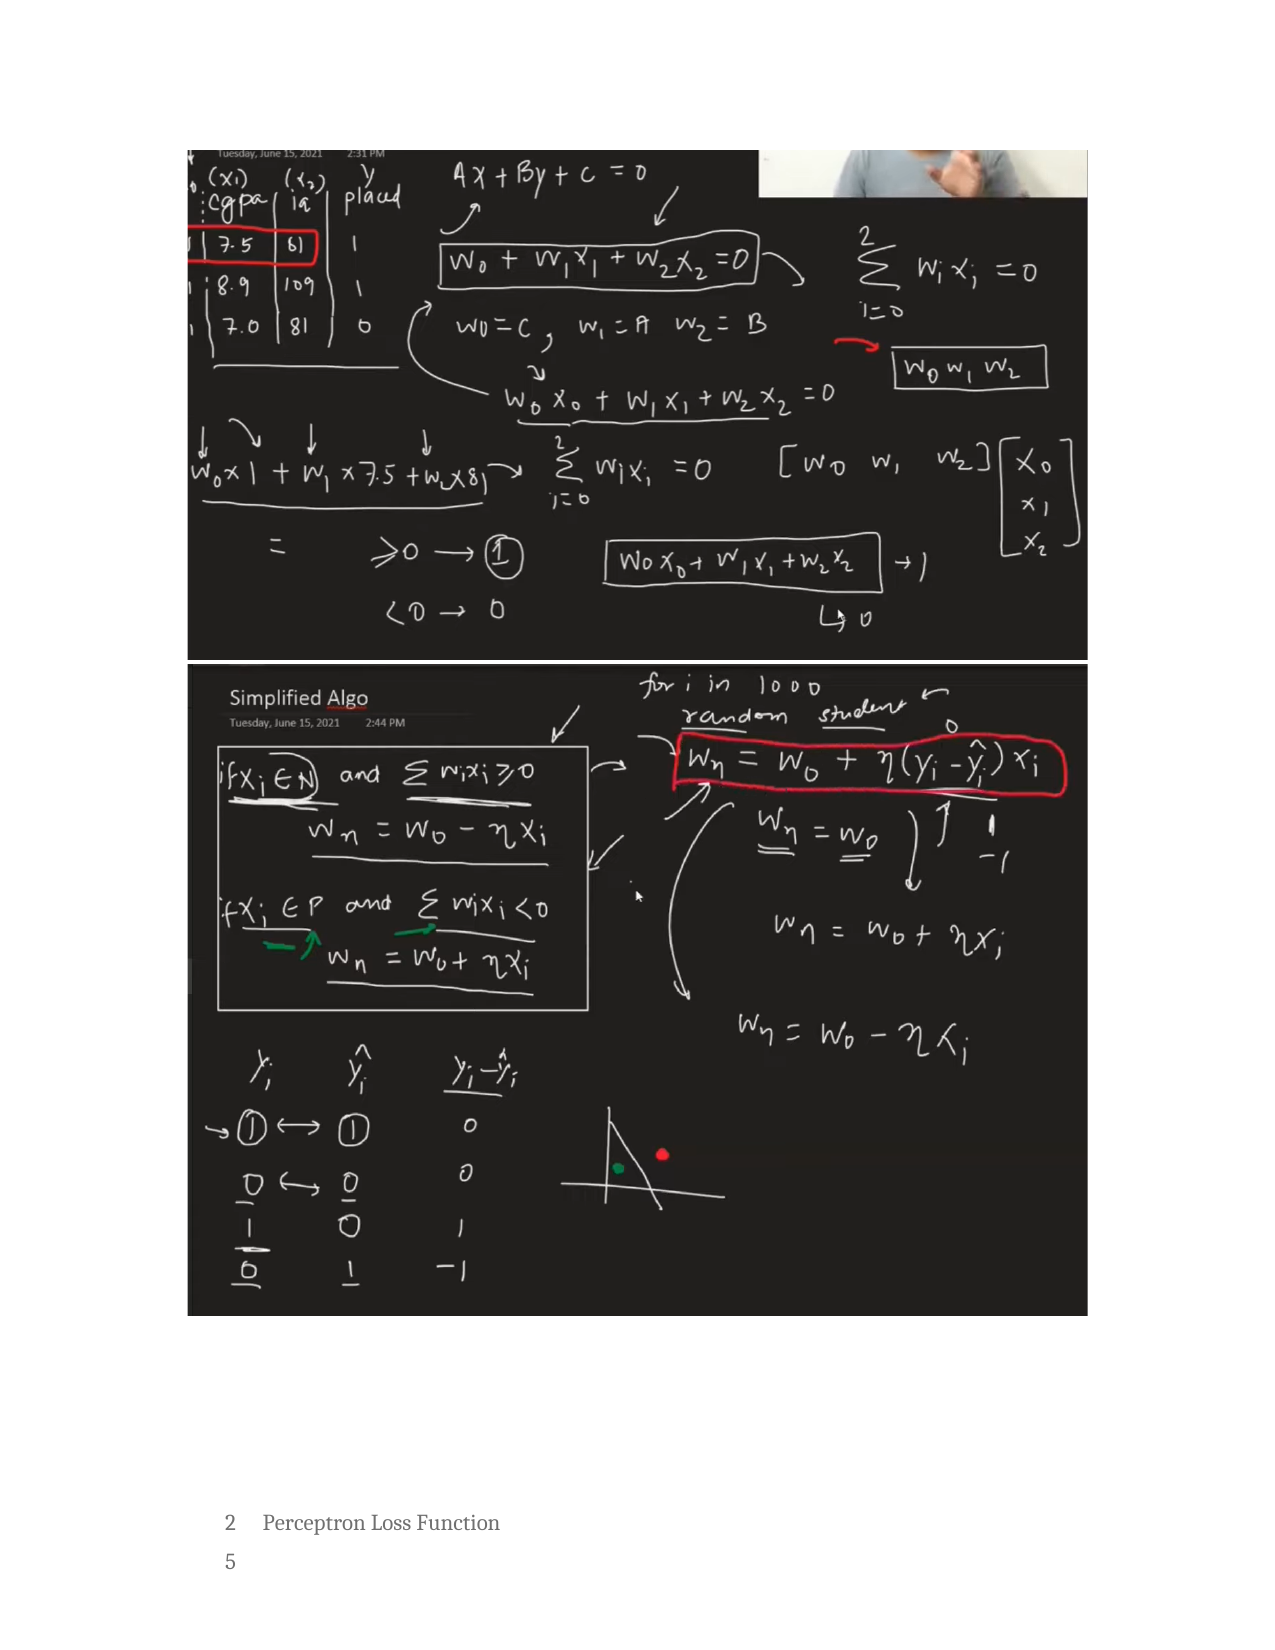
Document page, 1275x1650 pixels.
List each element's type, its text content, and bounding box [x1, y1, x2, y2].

list Perceptron Loss Function [225, 1510, 1087, 1536]
picture [187, 150, 1088, 660]
picture [187, 664, 1088, 1316]
